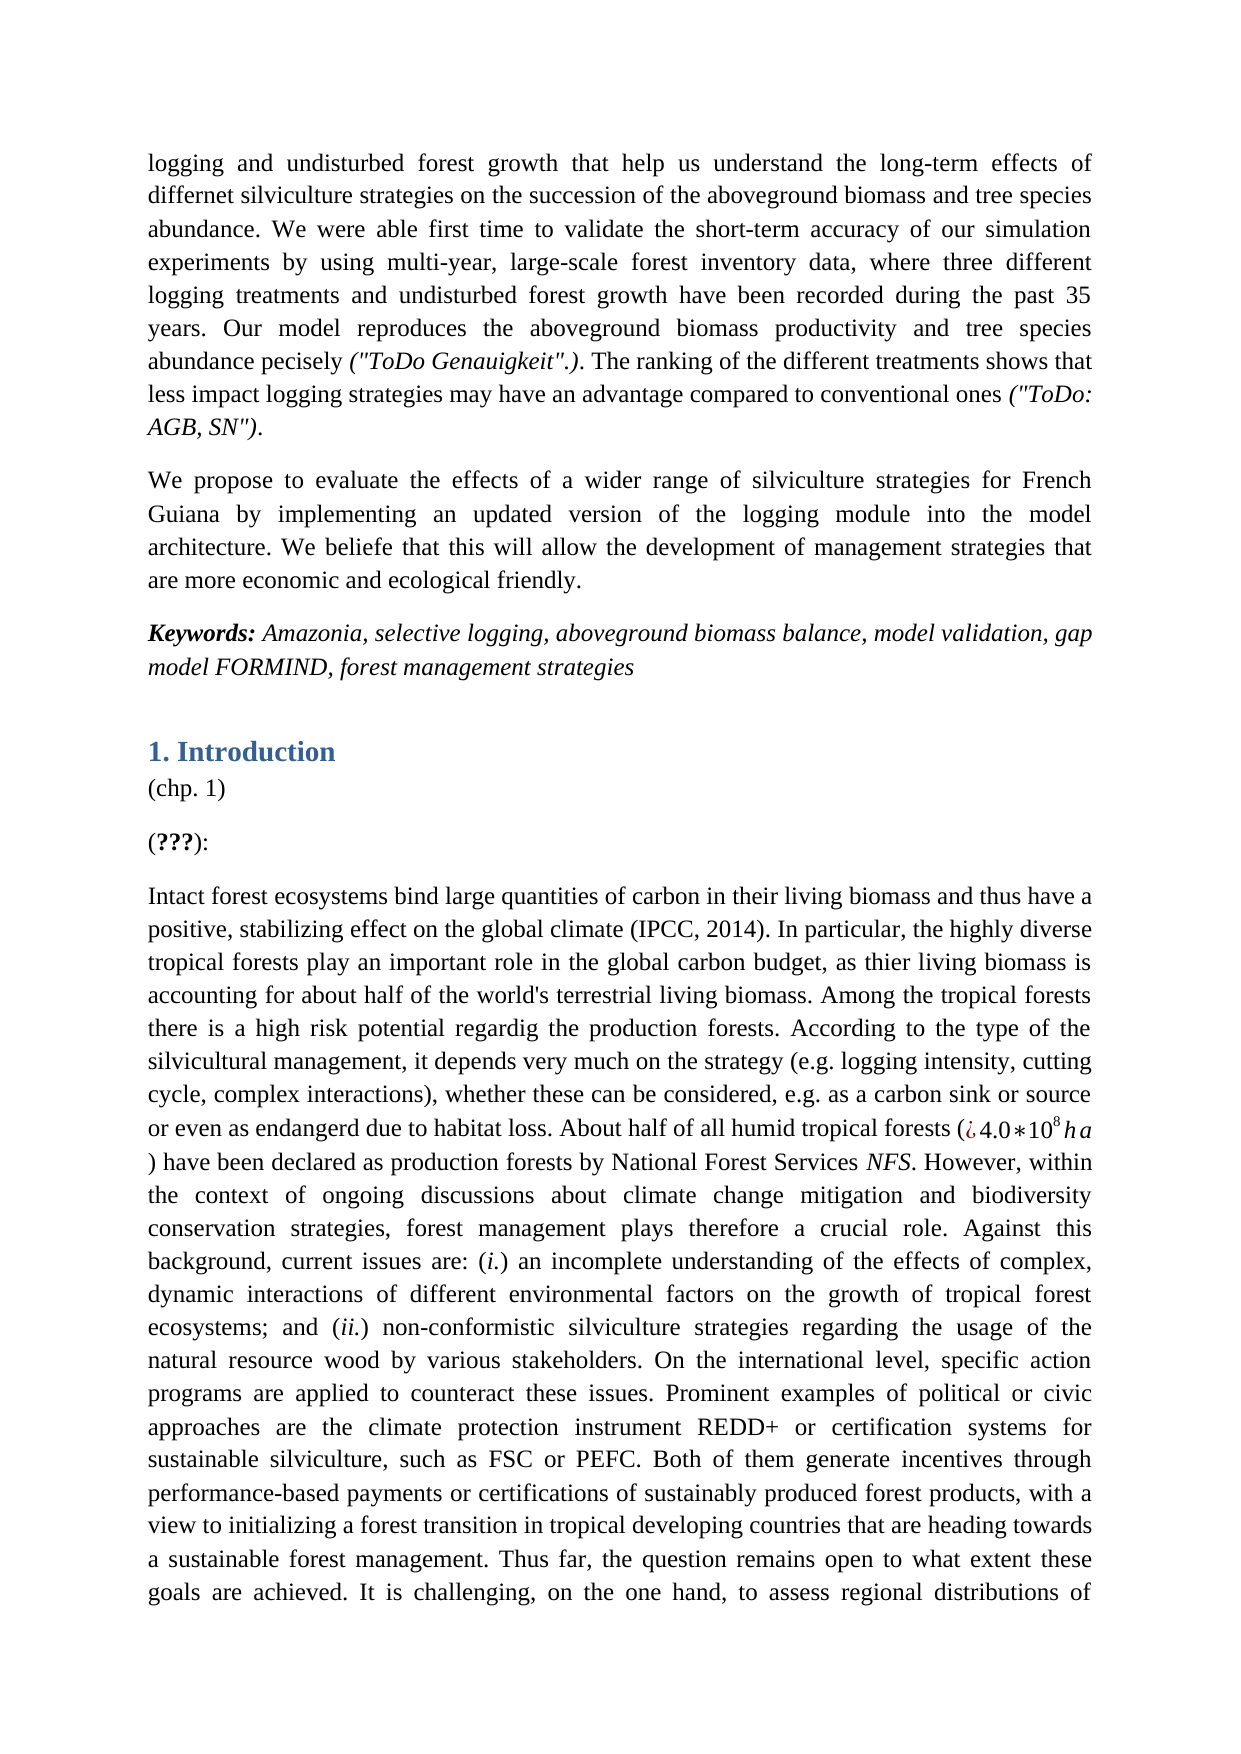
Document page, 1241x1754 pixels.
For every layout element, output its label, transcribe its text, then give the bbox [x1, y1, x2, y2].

text Keywords: Amazonia, selective logging, aboveground biomass balance, model validation, gap model FORMIND, forest management strategies [148, 618, 1093, 680]
text (chp. 1) [148, 773, 1093, 802]
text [148, 148, 1093, 441]
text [148, 881, 1093, 1605]
subtitle 1. Introduction [148, 734, 1093, 768]
text We propose to evaluate the effects of a wider range of silviculture strategies for French Guiana by implementing an updated version of the logging module into the model architecture. We beliefe that this will allow the development of management strategies that are more economic and ecological friendly. [148, 466, 1093, 593]
text (???): [148, 827, 1093, 856]
